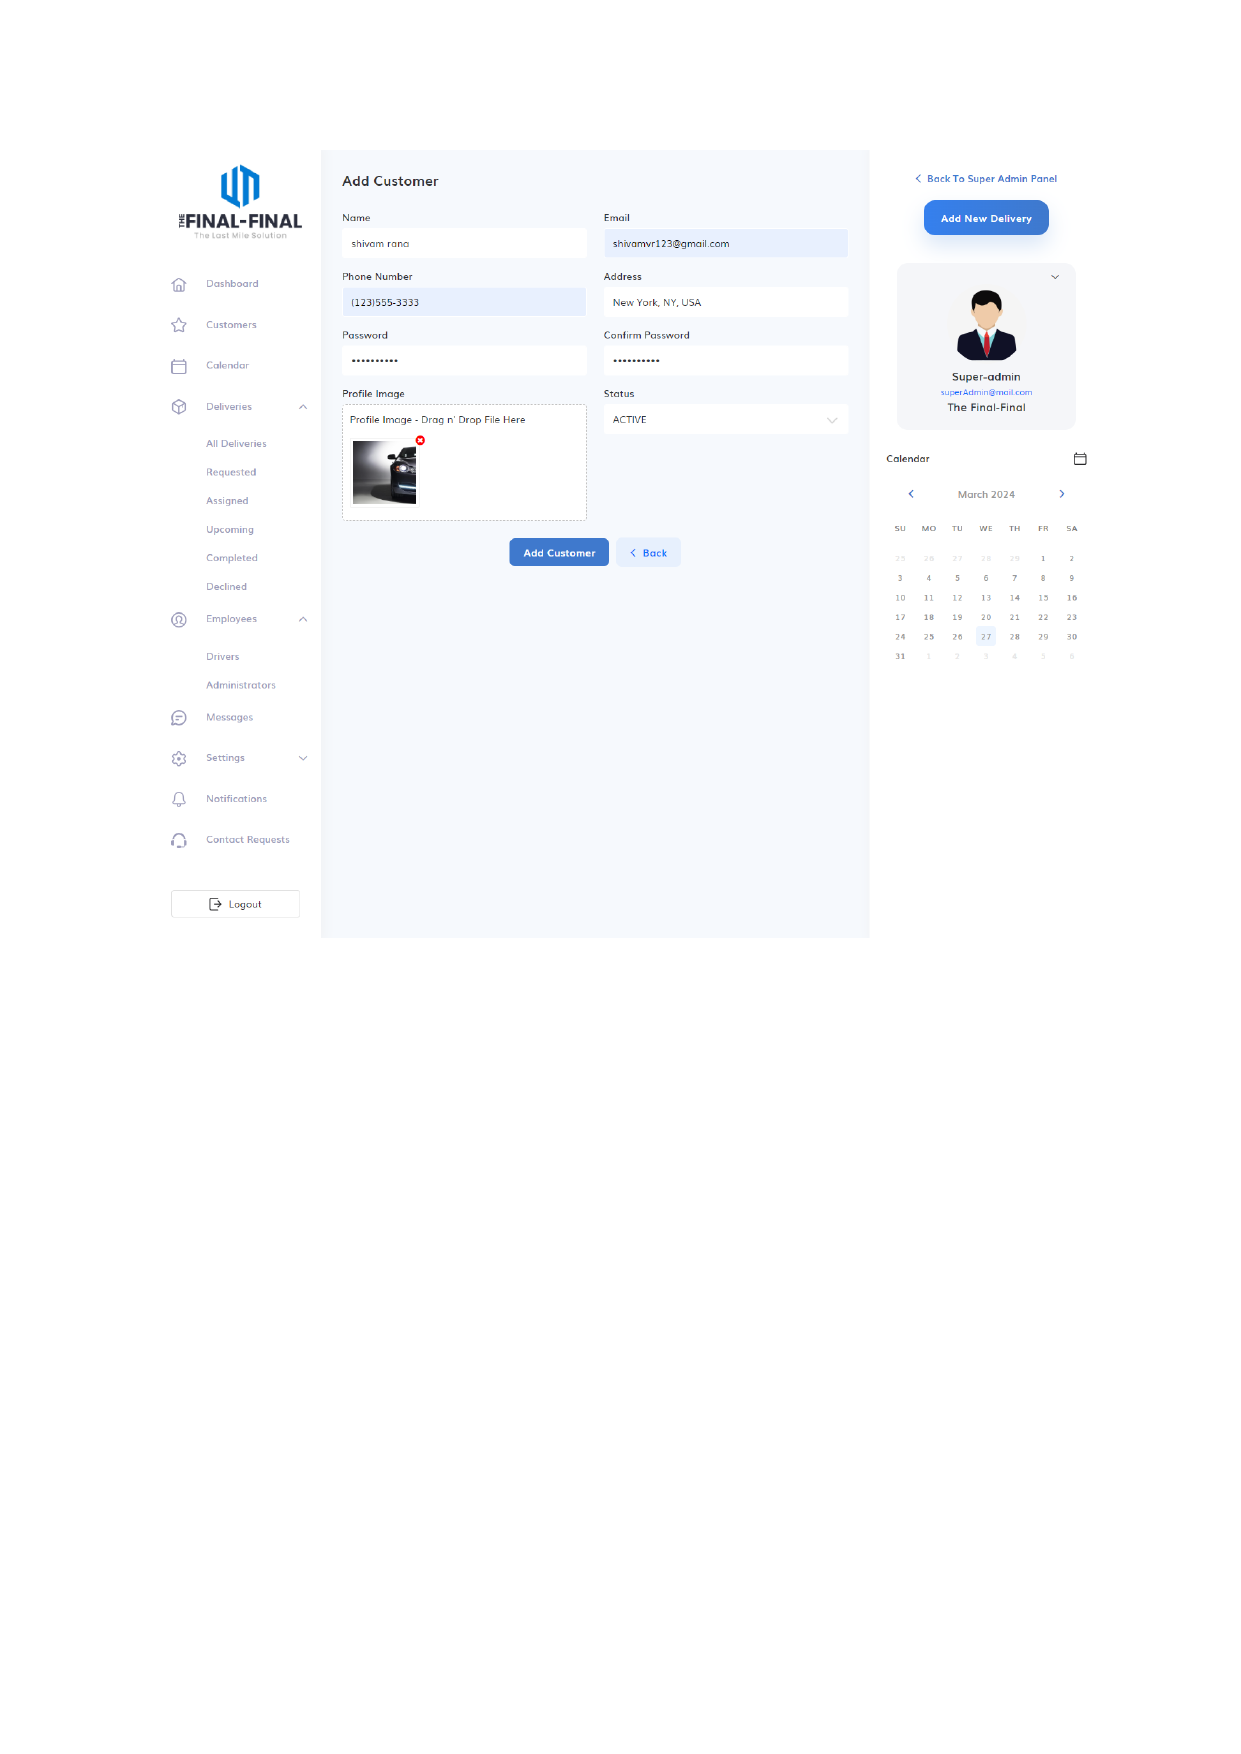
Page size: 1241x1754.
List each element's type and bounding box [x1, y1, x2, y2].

picture [150, 150, 1091, 938]
